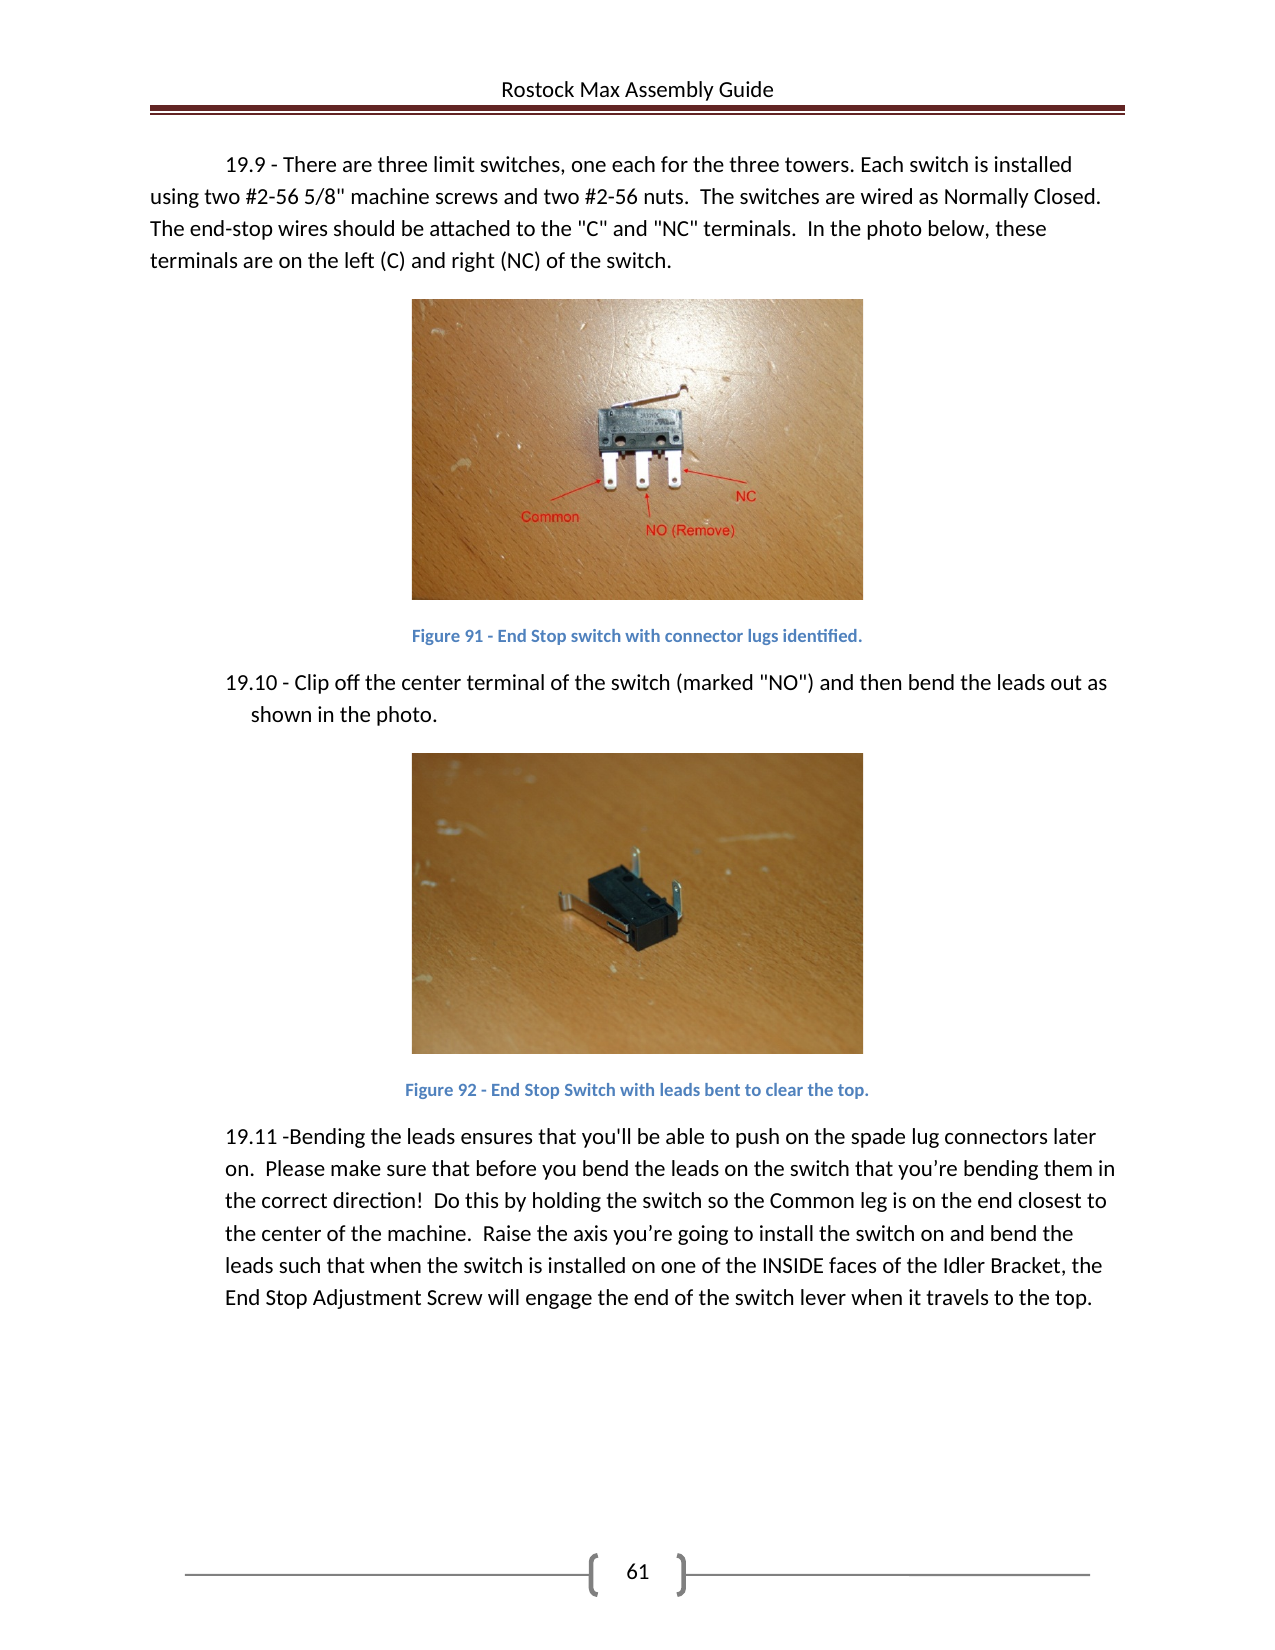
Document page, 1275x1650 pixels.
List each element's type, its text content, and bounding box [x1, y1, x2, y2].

text 19.11 -Bending the leads ensures that you'll be able to push on the spade lug connectors later on. Please make sure that before you bend the leads on the switch that you’re bending them in the correct direction! Do this by holding the switch so the Common leg is on the end closest to the center of the machine. Raise the axis you’re going to install the switch on and bend the leads such that when the switch is installed on one of the INSIDE faces of the Idler Bracket, the End Stop Adjustment Screw will engage the end of the switch lever when it travels to the top. [225, 1122, 1125, 1311]
picture [411, 753, 864, 1054]
text 19.10 - Clip off the center terminal of the switch (marked "NO") and then bend the leads out as shown in the photo. [150, 668, 1125, 728]
text Figure 91 - End Stop switch with connector lugs identified. [150, 624, 1125, 647]
picture [411, 299, 864, 600]
text Figure 92 - End Stop Switch with leads bent to clear the top. [150, 1078, 1125, 1101]
text 19.9 - There are three limit switches, one each for the three towers. Each switch is installed using two #2-56 5/8" machine screws and two #2-56 nuts. The switches are wired as Normally Closed. The end-stop wires should be attached to the "C" and "NC" terminals. In the photo below, these terminals are on the left (C) and right (NC) of the switch. [150, 150, 1125, 274]
